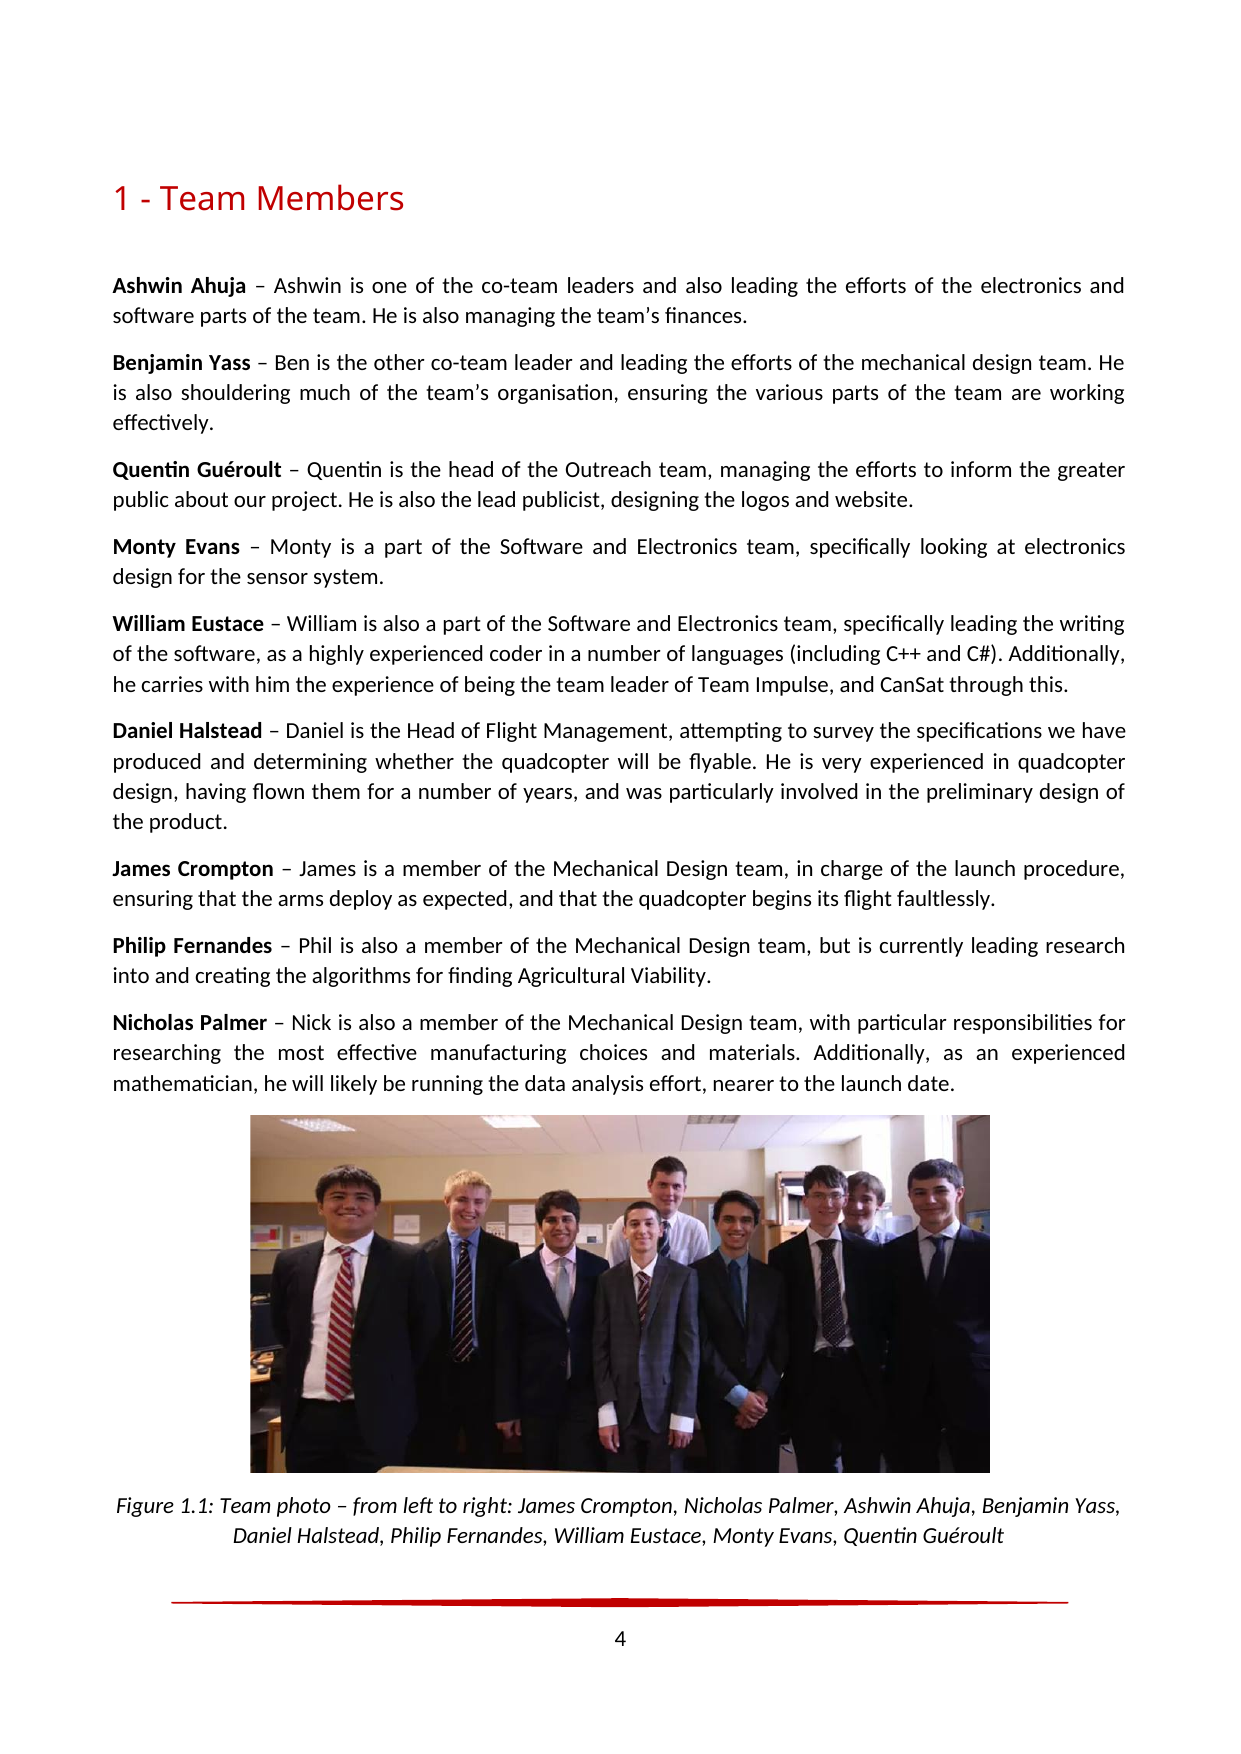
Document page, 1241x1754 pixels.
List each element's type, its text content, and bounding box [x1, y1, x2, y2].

picture [250, 1115, 990, 1473]
text Philip Fernandes – Phil is also a member of the Mechanical Design team, but is currently leading research into and creating the algorithms for finding Agricultural Viability. [112, 931, 1128, 989]
text Monty Evans – Monty is a part of the Software and Electronics team, specifically looking at electronics design for the sensor system. [112, 532, 1128, 591]
text Nicholas Palmer – Nick is also a member of the Mechanical Design team, with particular responsibilities for researching the most effective manufacturing choices and materials. Additionally, as an experienced mathematician, he will likely be running the data analysis effort, nearer to the launch date. [112, 1008, 1128, 1097]
text William Eustace – William is also a part of the Software and Electronics team, specifically leading the writing of the software, as a highly experienced coder in a number of languages (including C++ and C#). Additionally, he carries with him the experience of being the team leader of Team Impulse, and CanSat through this. [112, 609, 1128, 698]
text Ashwin Ahuja – Ashwin is one of the co-team leaders and also leading the efforts of the electronics and software parts of the team. He is also managing the team’s finances. [112, 271, 1128, 329]
text Quentin Guéroult – Quentin is the head of the Outreach team, managing the efforts to inform the greater public about our project. He is also the lead publicist, designing the logos and website. [112, 455, 1128, 513]
text James Crompton – James is a member of the Mechanical Design team, in charge of the launch procedure, ensuring that the arms deploy as expected, and that the quadcopter begins its flight faultlessly. [112, 854, 1128, 912]
text Benjamin Yass – Ben is the other co-team leader and leading the efforts of the mechanical design team. He is also shouldering much of the team’s organisation, ensuring the various parts of the team are working effectively. [112, 348, 1128, 436]
text Daniel Halstead – Daniel is the Head of Flight Management, attempting to survey the specifications we have produced and determining whether the quadcopter will be flyable. He is very experienced in quadcopter design, having flown them for a number of years, and was particularly involved in the preliminary design of the product. [112, 717, 1128, 835]
text Figure 1.1: Team photo – from left to right: James Crompton, Nicholas Palmer, Ashwin Ahuja, Benjamin Yass, Daniel Halstead, Philip Fernandes, William Eustace, Monty Evans, Quentin Guéroult [112, 1491, 1128, 1549]
subtitle 1 - Team Members [112, 175, 1128, 220]
